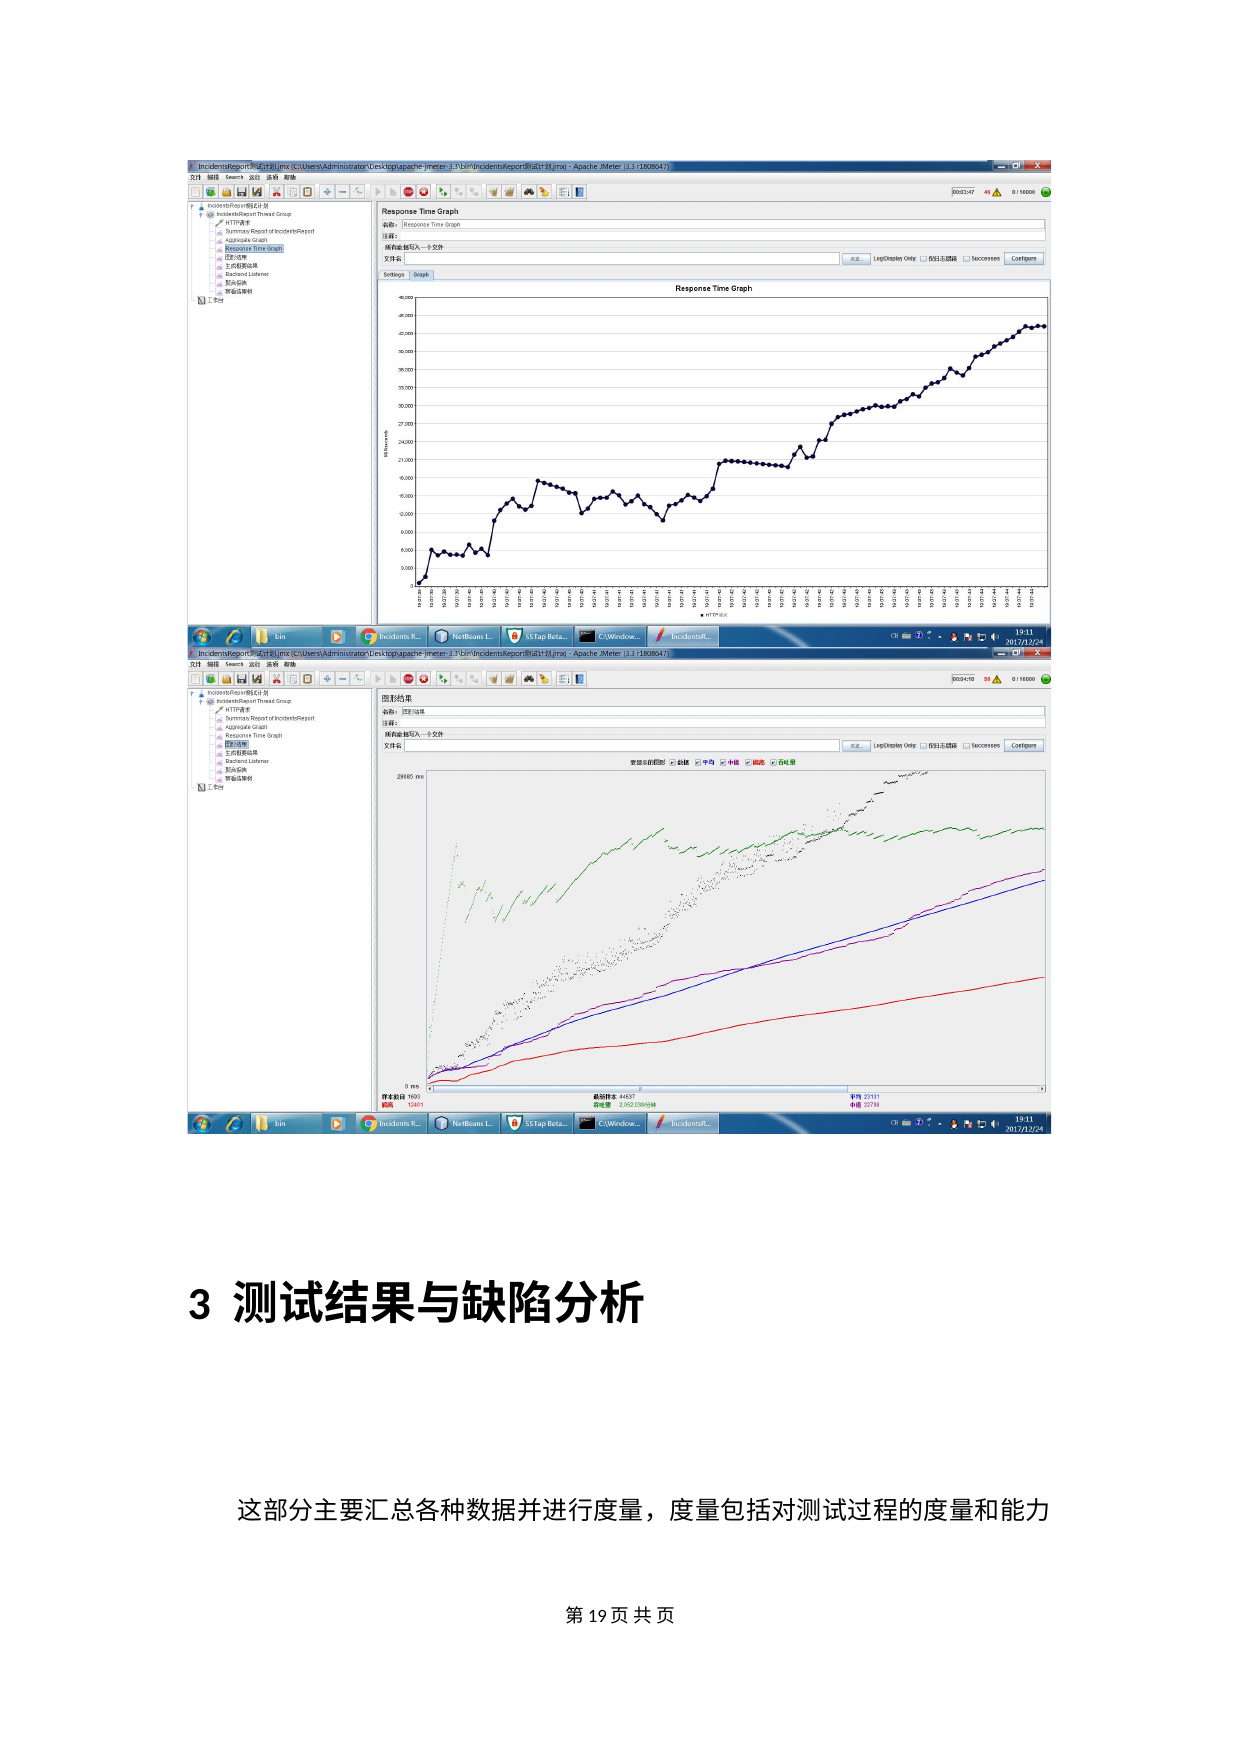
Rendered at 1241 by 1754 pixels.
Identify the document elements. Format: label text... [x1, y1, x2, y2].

picture [187, 160, 1052, 1134]
subtitle 测试结果与缺陷分析 [187, 1251, 1053, 1348]
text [187, 1476, 1053, 1541]
